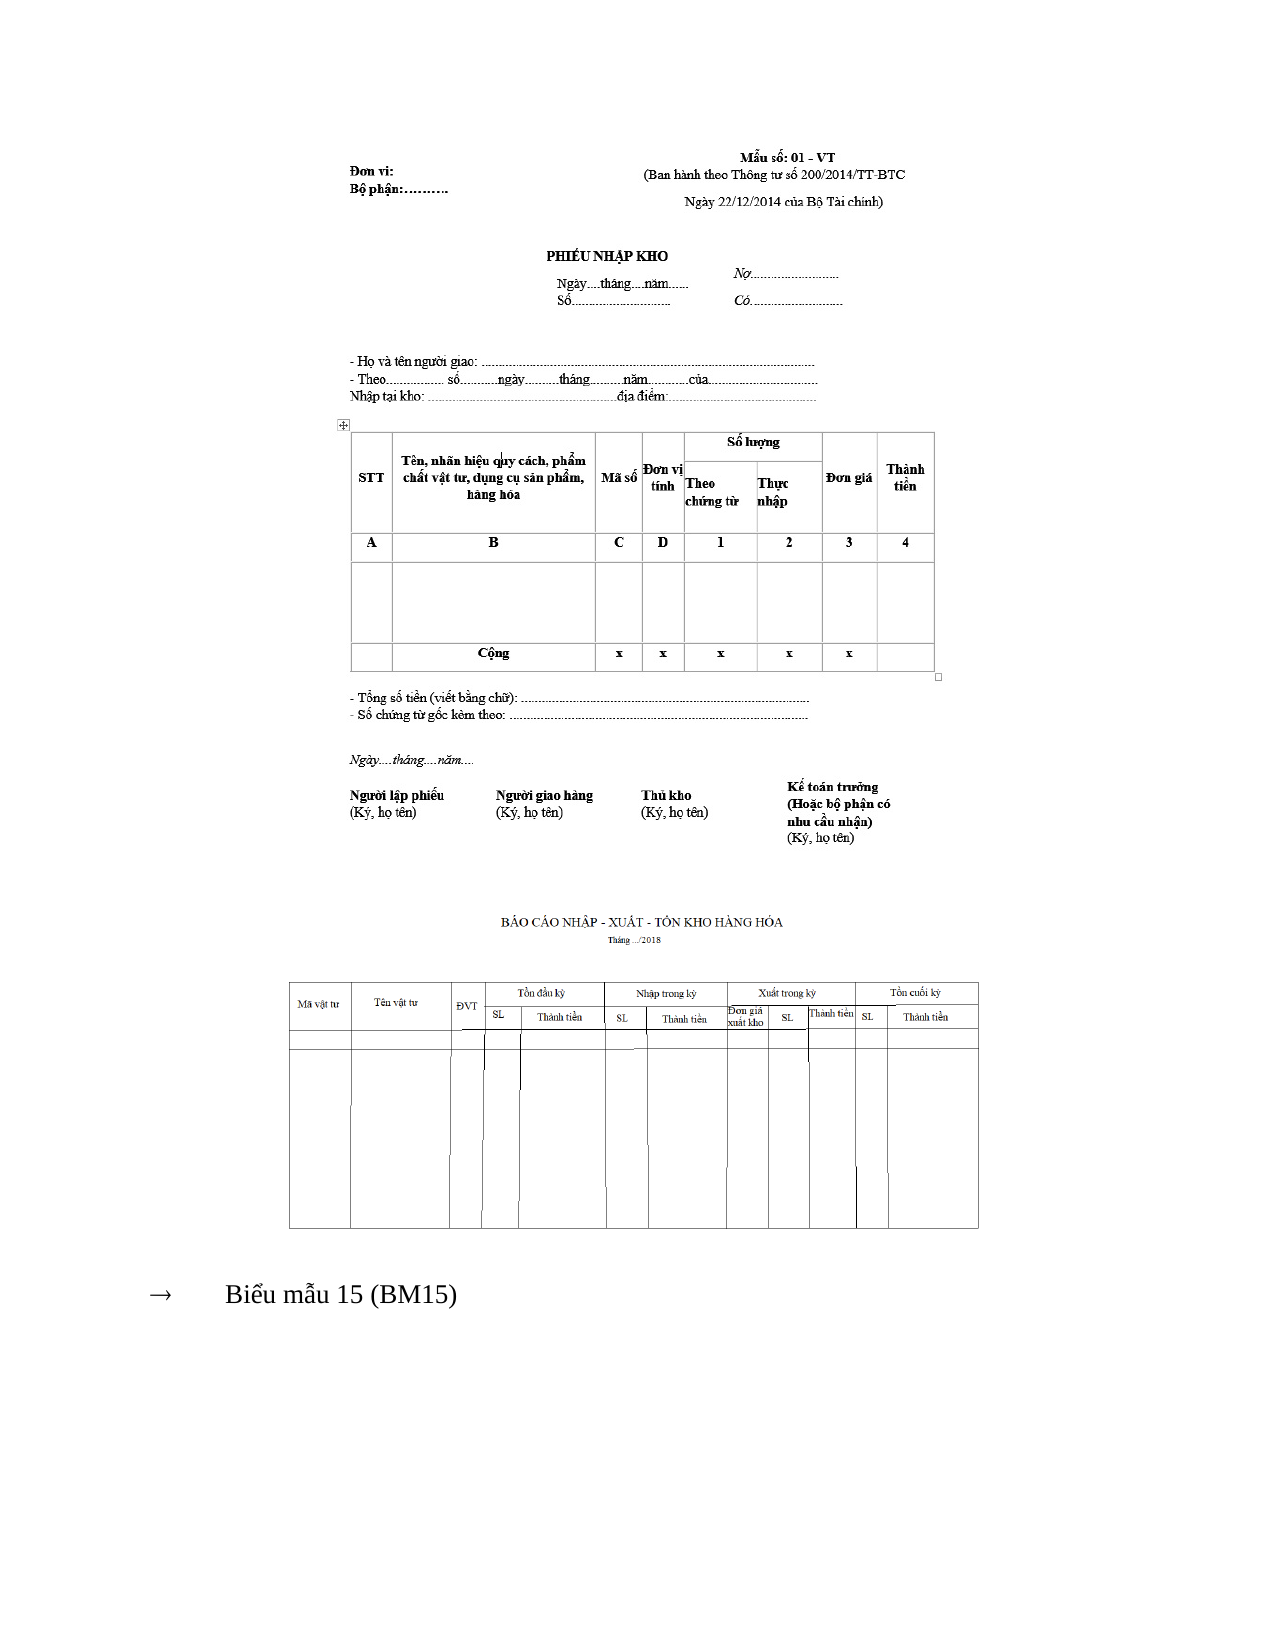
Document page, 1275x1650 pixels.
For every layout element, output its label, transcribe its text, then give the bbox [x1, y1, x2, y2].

picture [293, 131, 983, 881]
list Biểu mẫu 15 (BM15) [150, 1278, 1125, 1309]
picture [262, 900, 1013, 1260]
